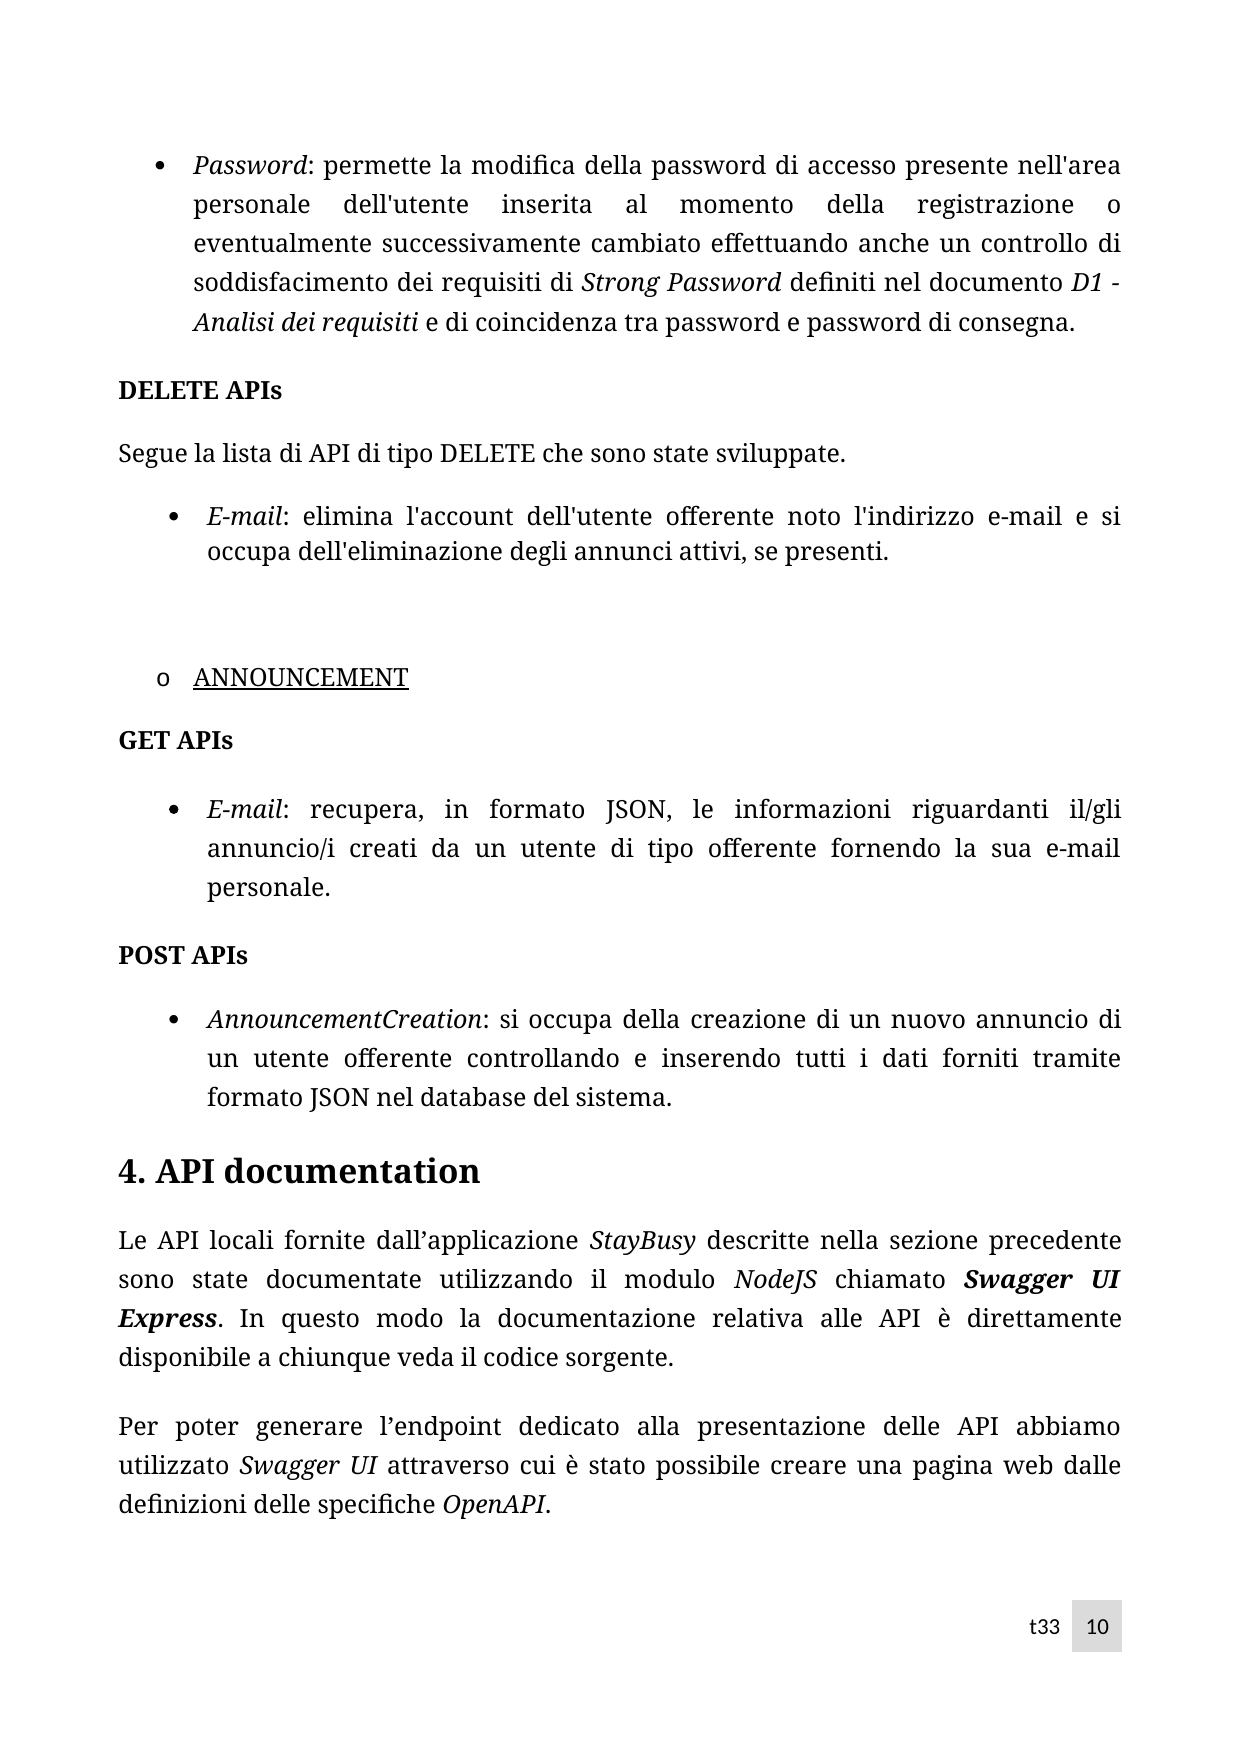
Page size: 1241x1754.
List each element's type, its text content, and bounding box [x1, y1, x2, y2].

text DELETE APIs [118, 373, 1122, 407]
list AnnouncementCreation: si occupa della creazione di un nuovo annuncio di un utente offerente controllando e inserendo tutti i dati forniti tramite formato JSON nel database del sistema. [169, 1001, 1122, 1114]
text 4. API documentation [118, 1148, 1122, 1193]
text GET APIs [118, 723, 1122, 757]
text Le API locali fornite dall’applicazione StayBusy descritte nella sezione precedente sono state documentate utilizzando il modulo NodeJS chiamato Swagger UI Express. In questo modo la documentazione relativa alle API è direttamente disponibile a chiunque veda il codice sorgente. [118, 1222, 1122, 1374]
list E-mail: recupera, in formato JSON, le informazioni riguardanti il/gli annuncio/i creati da un utente di tipo offerente fornendo la sua e-mail personale. [169, 791, 1122, 904]
list E-mail: elimina l'account dell'utente offerente noto l'indirizzo e-mail e si occupa dell'eliminazione degli annunci attivi, se presenti. [169, 499, 1122, 567]
list Password: permette la modifica della password di accesso presente nell'area personale dell'utente inserita al momento della registrazione o eventualmente successivamente cambiato effettuando anche un controllo di soddisfacimento dei requisiti di Strong Password definiti nel documento D1 - Analisi dei requisiti e di coincidenza tra password e password di consegna. [156, 148, 1122, 338]
list ANNOUNCEMENT [156, 659, 1122, 694]
text POST APIs [118, 938, 1122, 972]
text Per poter generare l’endpoint dedicato alla presentazione delle API abbiamo utilizzato Swagger UI attraverso cui è stato possibile creare una pagina web dalle definizioni delle specifiche OpenAPI. [118, 1408, 1122, 1521]
text Segue la lista di API di tipo DELETE che sono state sviluppate. [118, 436, 1122, 470]
